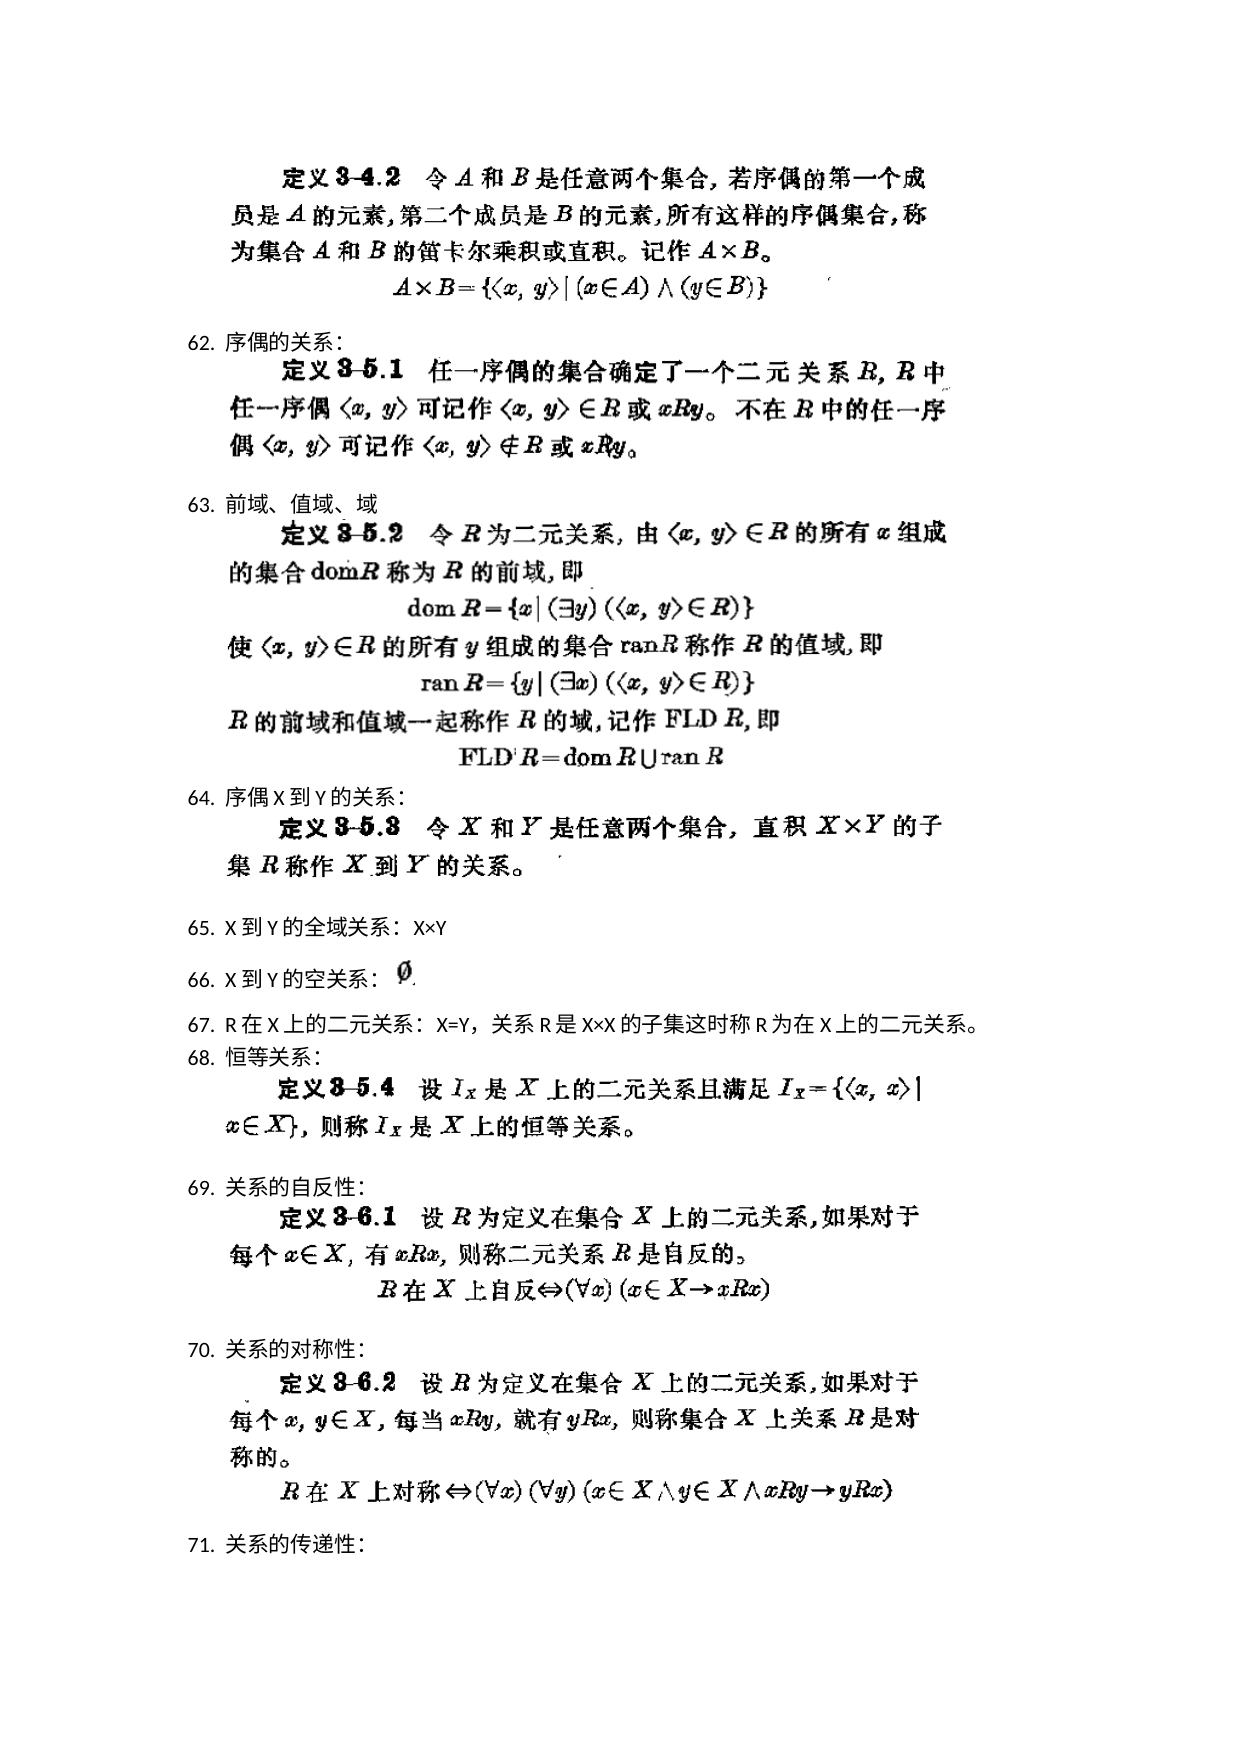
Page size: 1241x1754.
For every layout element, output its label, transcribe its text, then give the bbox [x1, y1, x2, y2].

picture [225, 812, 946, 882]
picture [225, 357, 951, 465]
list 关系的传递性： [187, 1527, 1053, 1559]
list 关系的对称性： [187, 1332, 1053, 1364]
picture [391, 955, 415, 987]
picture [225, 519, 955, 774]
picture [225, 1364, 924, 1509]
list X到Y的全域关系：X×Y [187, 909, 1053, 942]
picture [225, 162, 936, 307]
list 序偶的关系： [187, 324, 1053, 357]
list 关系的自反性： [187, 1169, 1053, 1202]
list 前域、值域、域 [187, 487, 1053, 519]
picture [225, 1202, 924, 1305]
list X到Y的空关系： [187, 942, 1053, 1007]
list 序偶X到Y的关系： [187, 779, 1053, 812]
list 恒等关系： [187, 1039, 1053, 1072]
list R在X上的二元关系：X=Y，关系R是X×X的子集这时称R为在X上的二元关系。 [187, 1007, 1053, 1039]
picture [225, 1072, 932, 1147]
